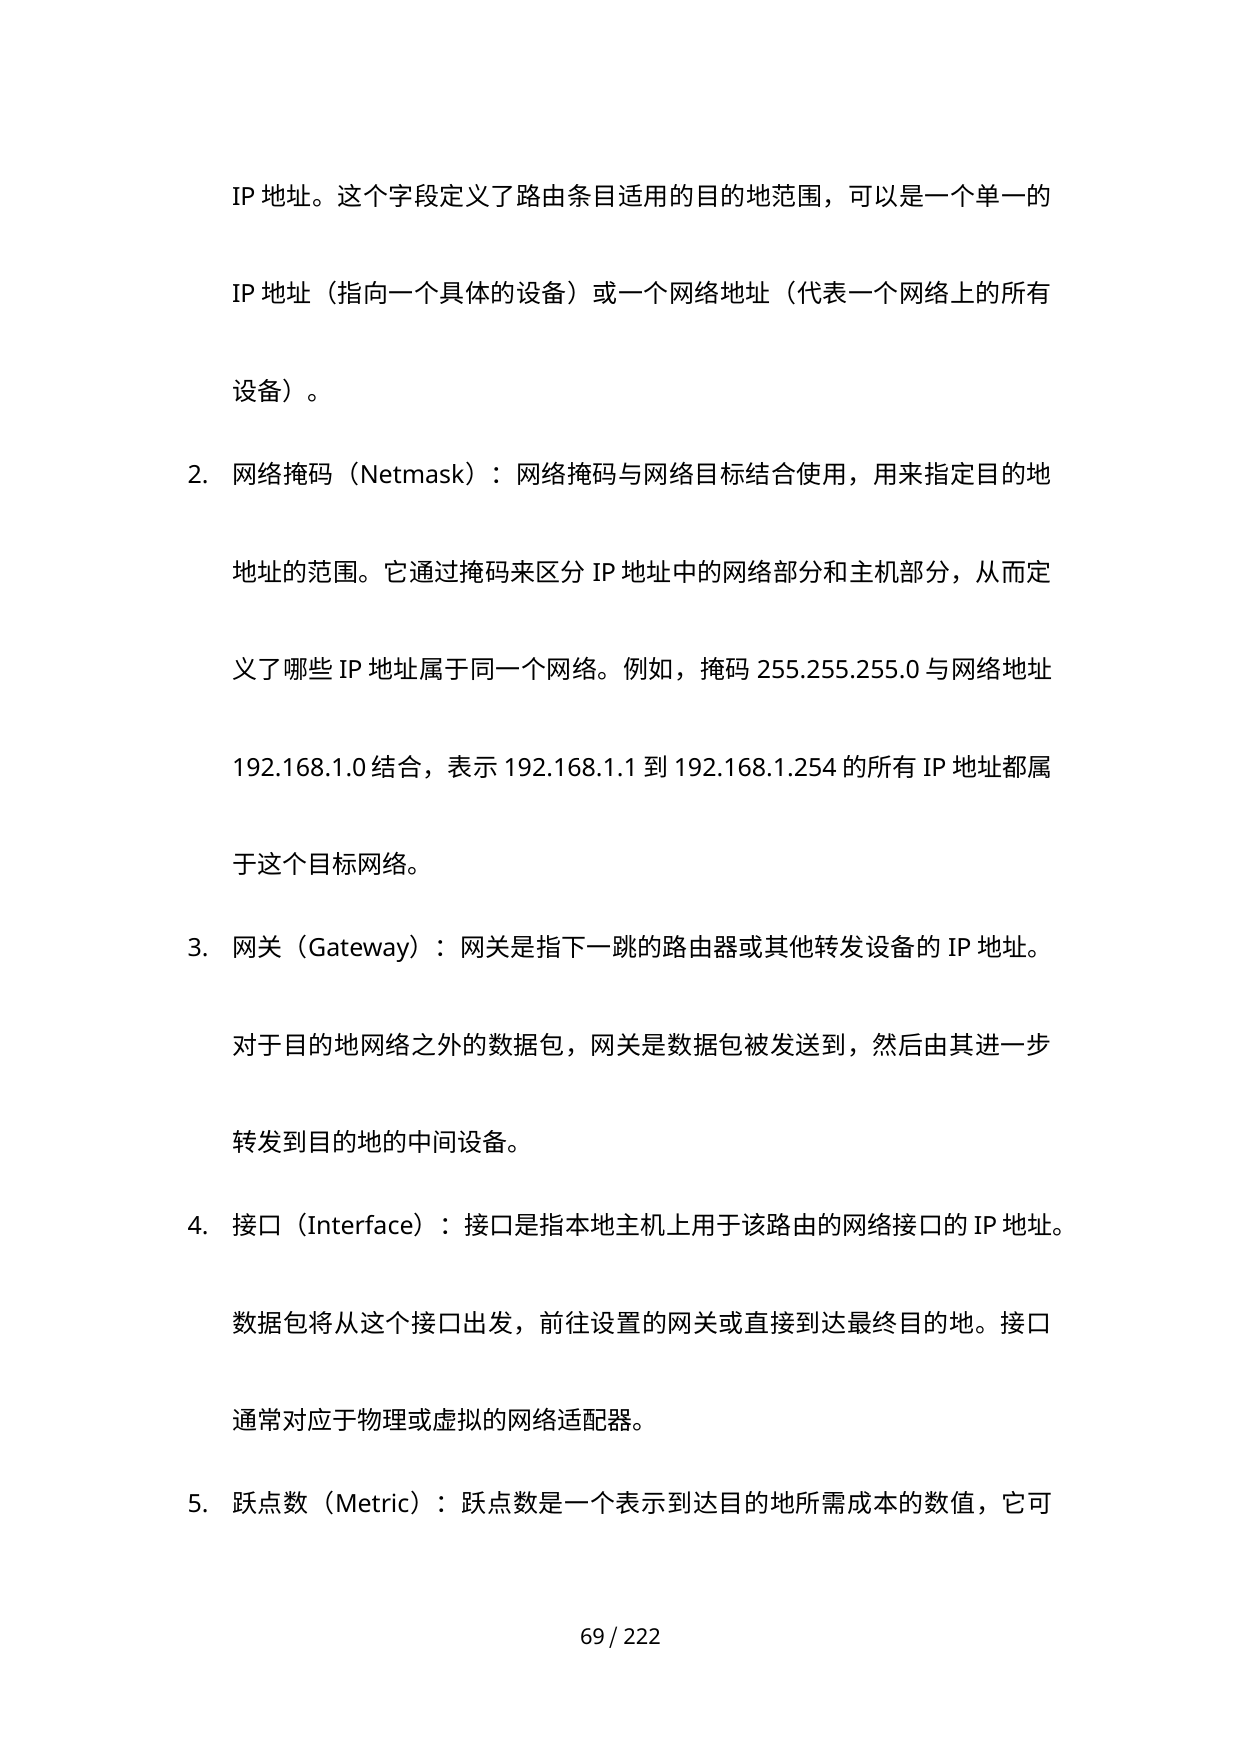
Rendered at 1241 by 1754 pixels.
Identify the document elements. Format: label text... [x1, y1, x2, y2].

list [187, 1469, 1053, 1534]
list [187, 162, 1053, 422]
list 网关（Gateway）：网关是指下一跳的路由器或其他转发设备的IP地址。对于目的地网络之外的数据包，网关是数据包被发送到，然后由其进一步转发到目的地的中间设备。 [187, 913, 1053, 1173]
list 网络掩码（Netmask）：网络掩码与网络目标结合使用，用来指定目的地地址的范围。它通过掩码来区分IP地址中的网络部分和主机部分，从而定义了哪些IP地址属于同一个网络。例如，掩码255.255.255.0与网络地址192.168.1.0结合，表示192.168.1.1到192.168.1.254的所有IP地址都属于这个目标网络。 [187, 440, 1053, 895]
list 接口（Interface）：接口是指本地主机上用于该路由的网络接口的IP地址。数据包将从这个接口出发，前往设置的网关或直接到达最终目的地。接口通常对应于物理或虚拟的网络适配器。 [187, 1191, 1053, 1451]
